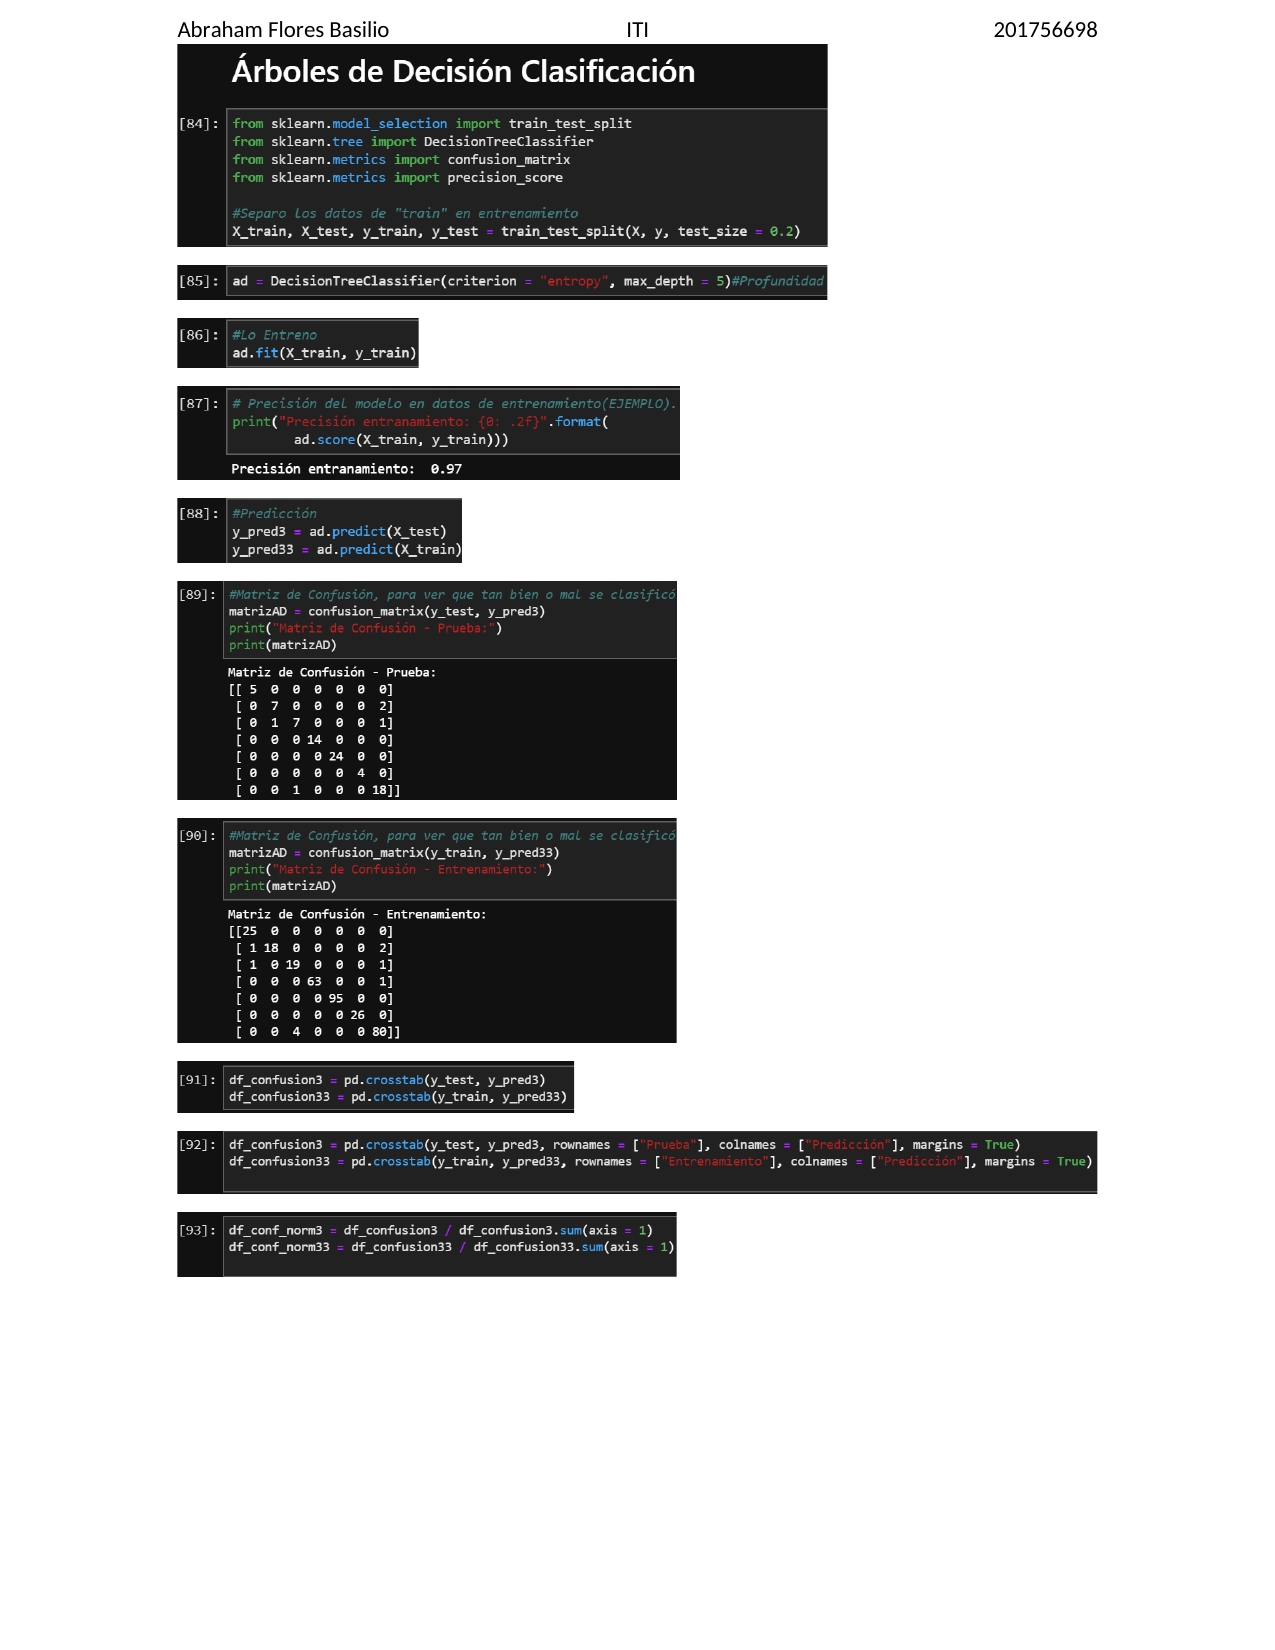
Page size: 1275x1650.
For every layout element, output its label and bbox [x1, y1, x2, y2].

picture [177, 44, 828, 247]
picture [177, 386, 680, 480]
picture [177, 265, 828, 300]
picture [177, 818, 677, 1043]
picture [177, 318, 419, 368]
picture [177, 1212, 677, 1277]
picture [177, 498, 462, 563]
picture [177, 1131, 1098, 1194]
picture [177, 1061, 575, 1113]
picture [177, 581, 677, 800]
